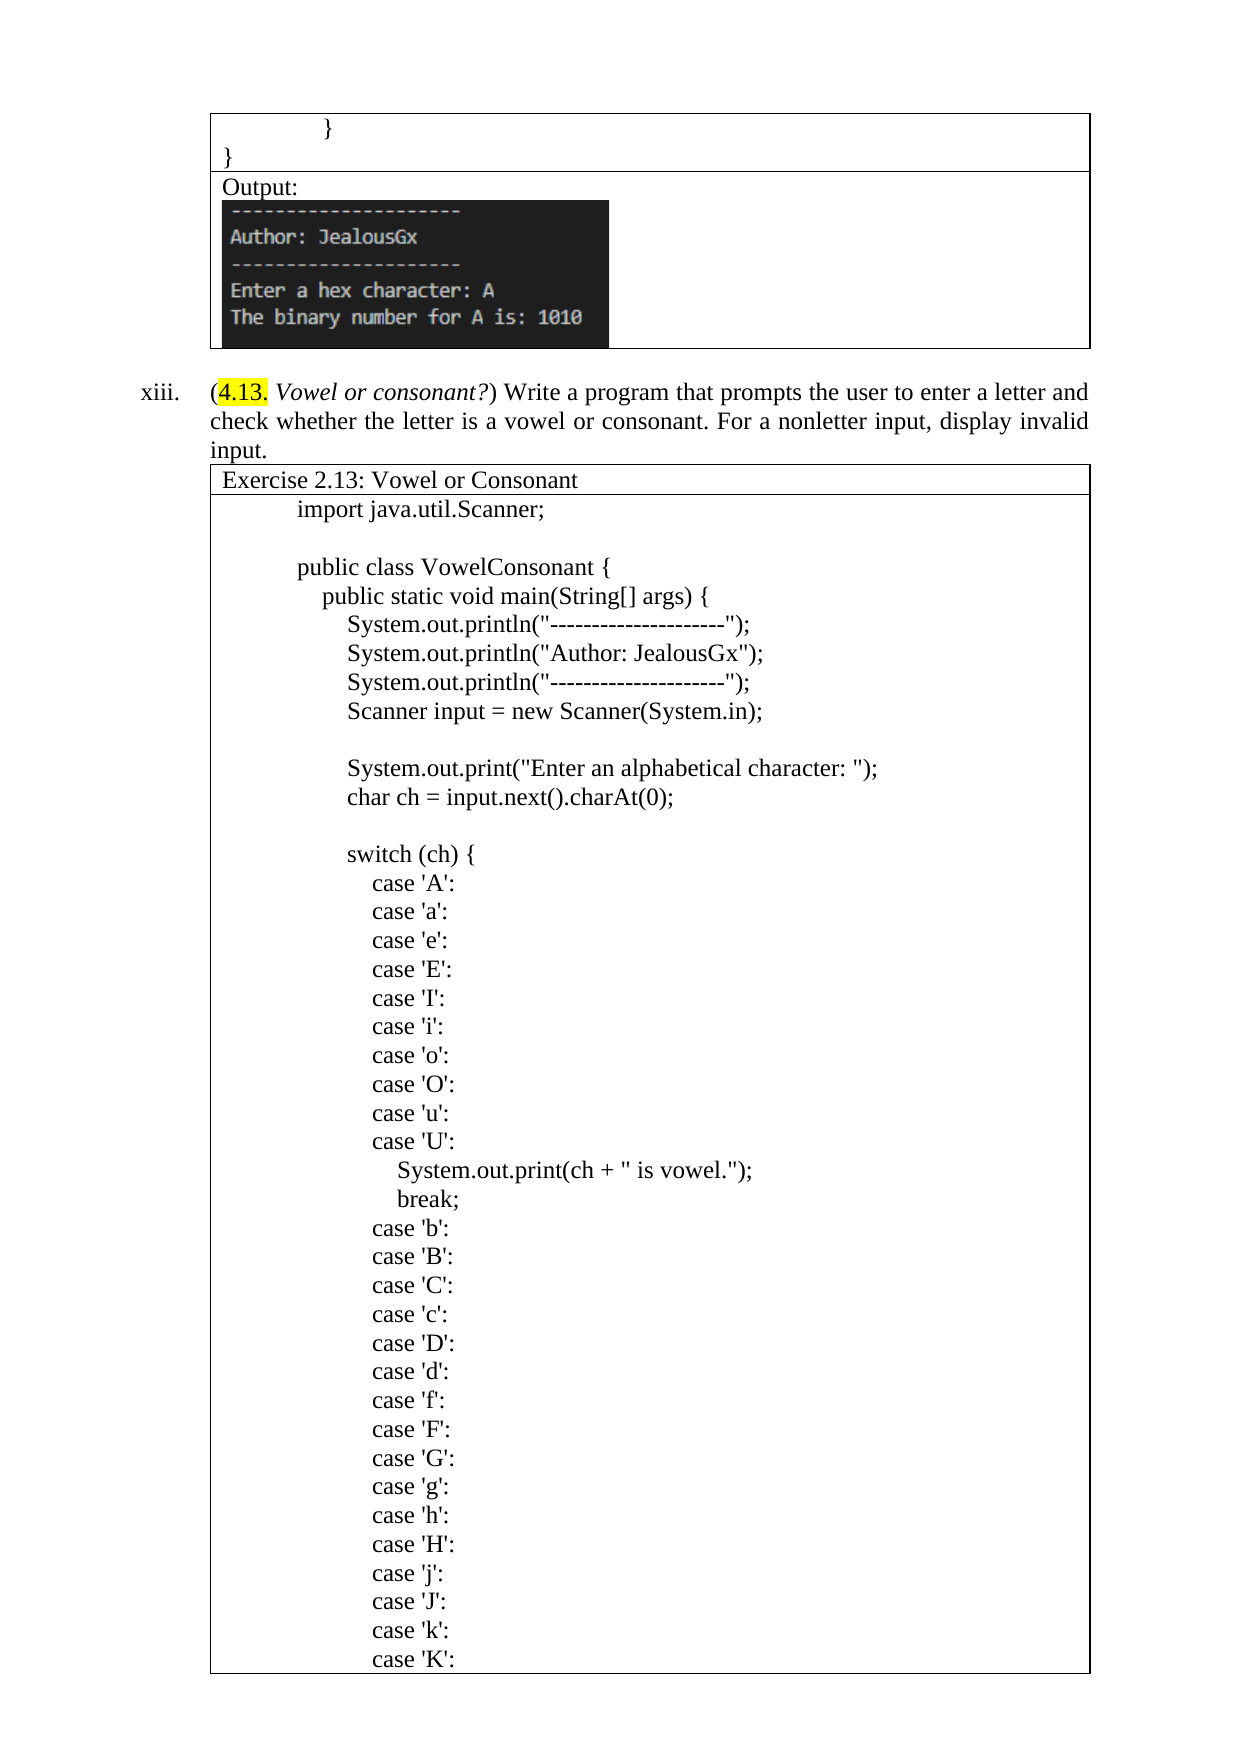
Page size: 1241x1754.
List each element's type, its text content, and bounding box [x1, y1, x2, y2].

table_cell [211, 114, 1089, 171]
table_header Exercise 2.13: Vowel or Consonant [211, 465, 1089, 493]
list (4.13. Vowel or consonant?) Write a program that prompts the user to enter a letter and check whether the letter is a vowel or consonant. For a nonletter input, display invalid input. [180, 377, 1090, 464]
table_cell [211, 495, 1089, 1673]
table_cell Output: [211, 172, 1089, 348]
picture [221, 200, 610, 348]
